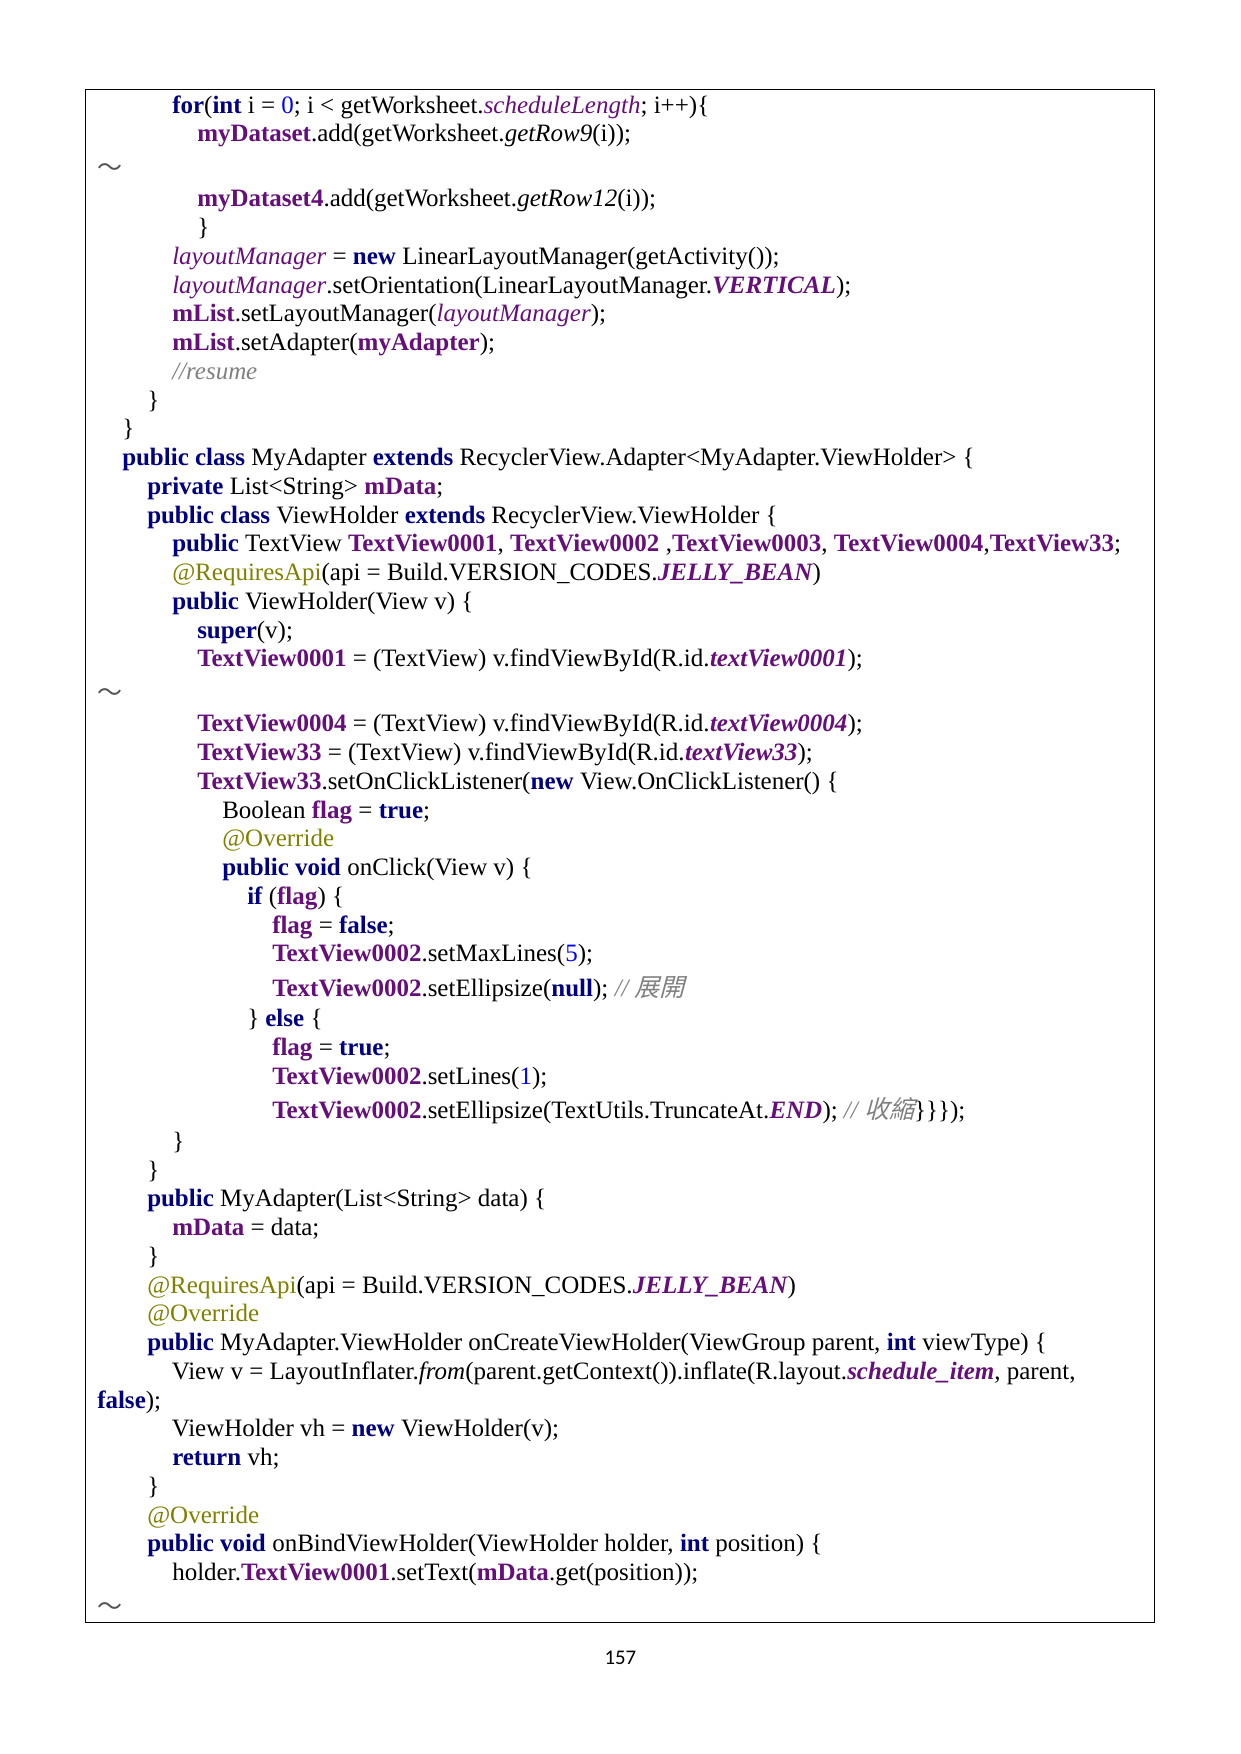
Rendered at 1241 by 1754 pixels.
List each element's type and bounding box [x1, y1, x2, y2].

table_cell [86, 90, 1154, 1622]
